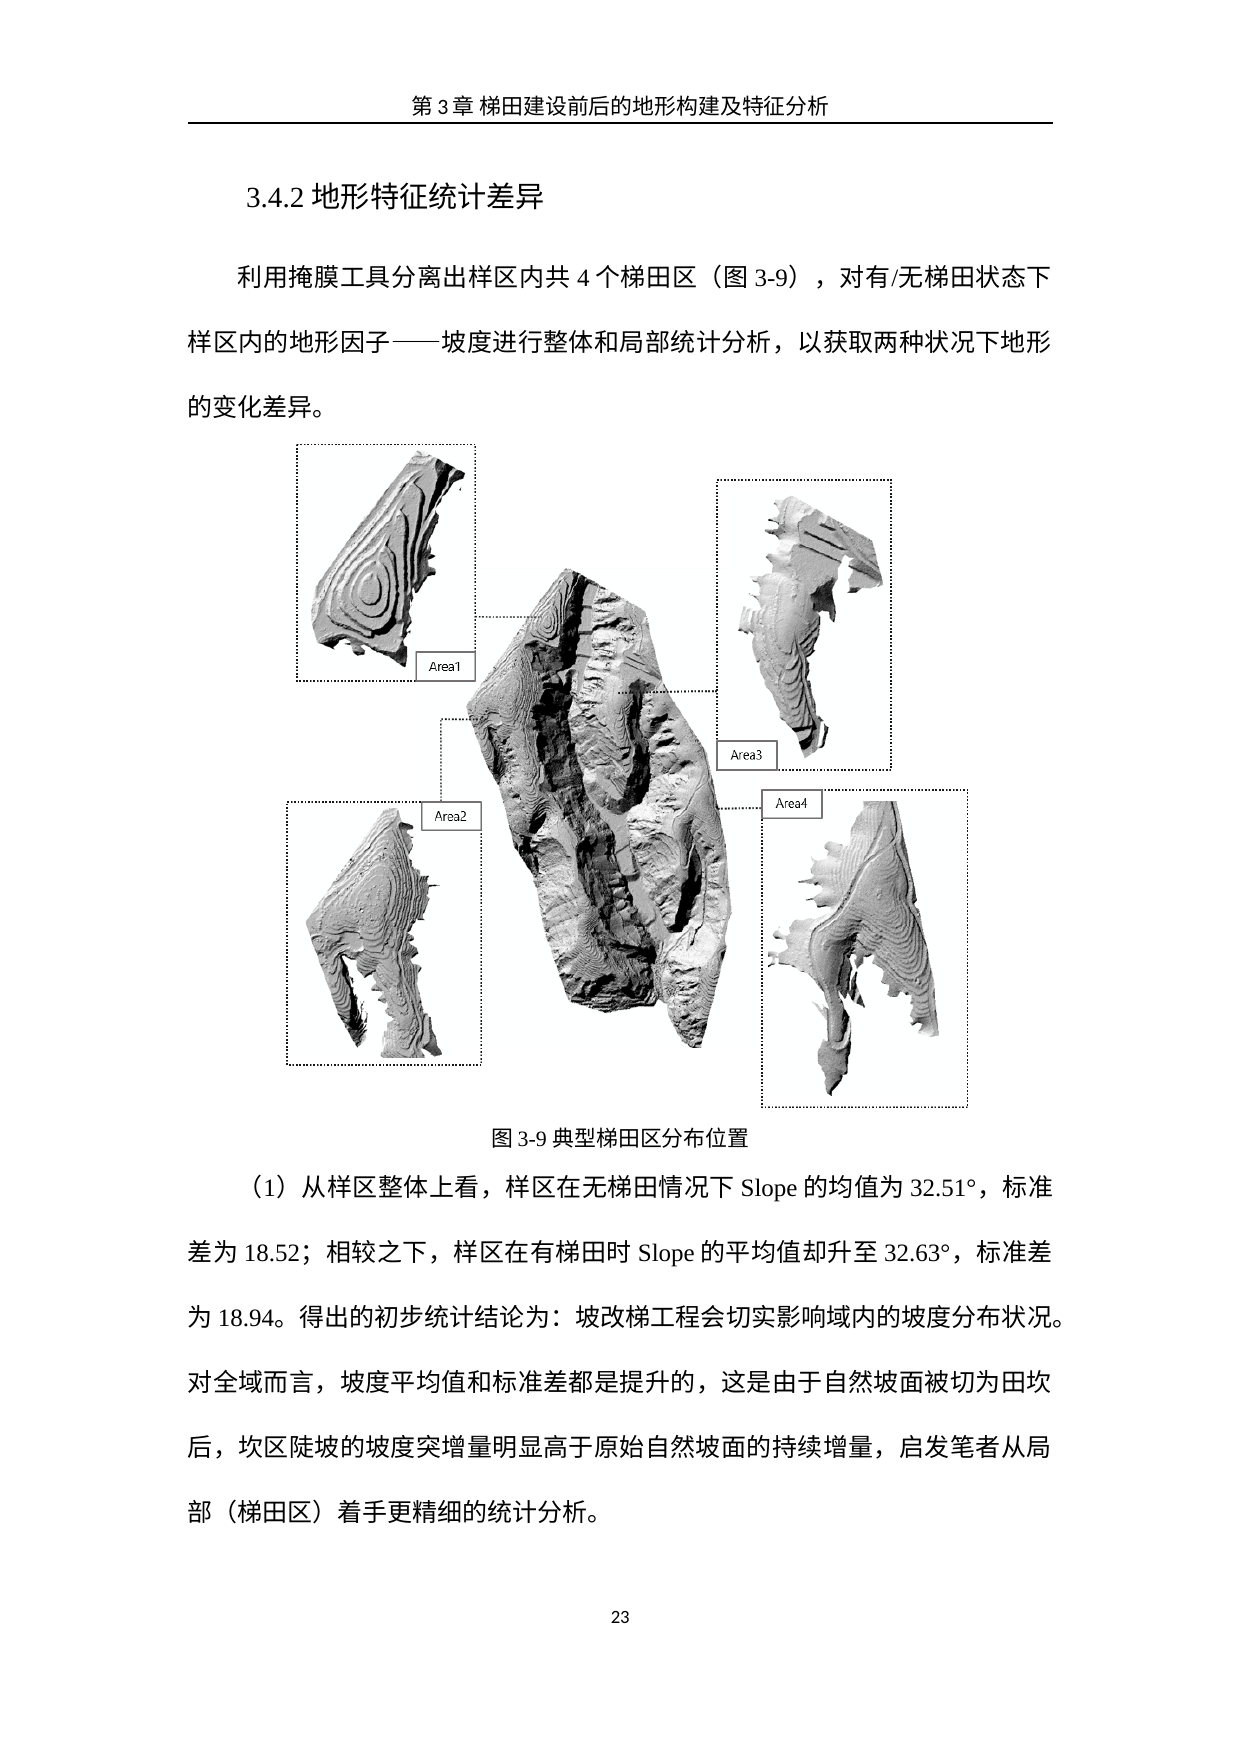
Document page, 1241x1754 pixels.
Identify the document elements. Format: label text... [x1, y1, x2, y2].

text （1）从样区整体上看，样区在无梯田情况下Slope的均值为32.51°，标准差为18.52；相较之下，样区在有梯田时Slope的平均值却升至32.63°，标准差为18.94。得出的初步统计结论为：坡改梯工程会切实影响域内的坡度分布状况。对全域而言，坡度平均值和标准差都是提升的，这是由于自然坡面被切为田坎后，坎区陡坡的坡度突增量明显高于原始自然坡面的持续增量，启发笔者从局部（梯田区）着手更精细的统计分析。 [187, 1153, 1053, 1543]
text 3.4.2 地形特征统计差异 [187, 162, 1053, 227]
picture [260, 438, 980, 1119]
text 图3-9 典型梯田区分布位置 [187, 1121, 1053, 1153]
text 利用掩膜工具分离出样区内共4个梯田区（图3-9），对有/无梯田状态下样区内的地形因子——坡度进行整体和局部统计分析，以获取两种状况下地形的变化差异。 [187, 243, 1053, 438]
